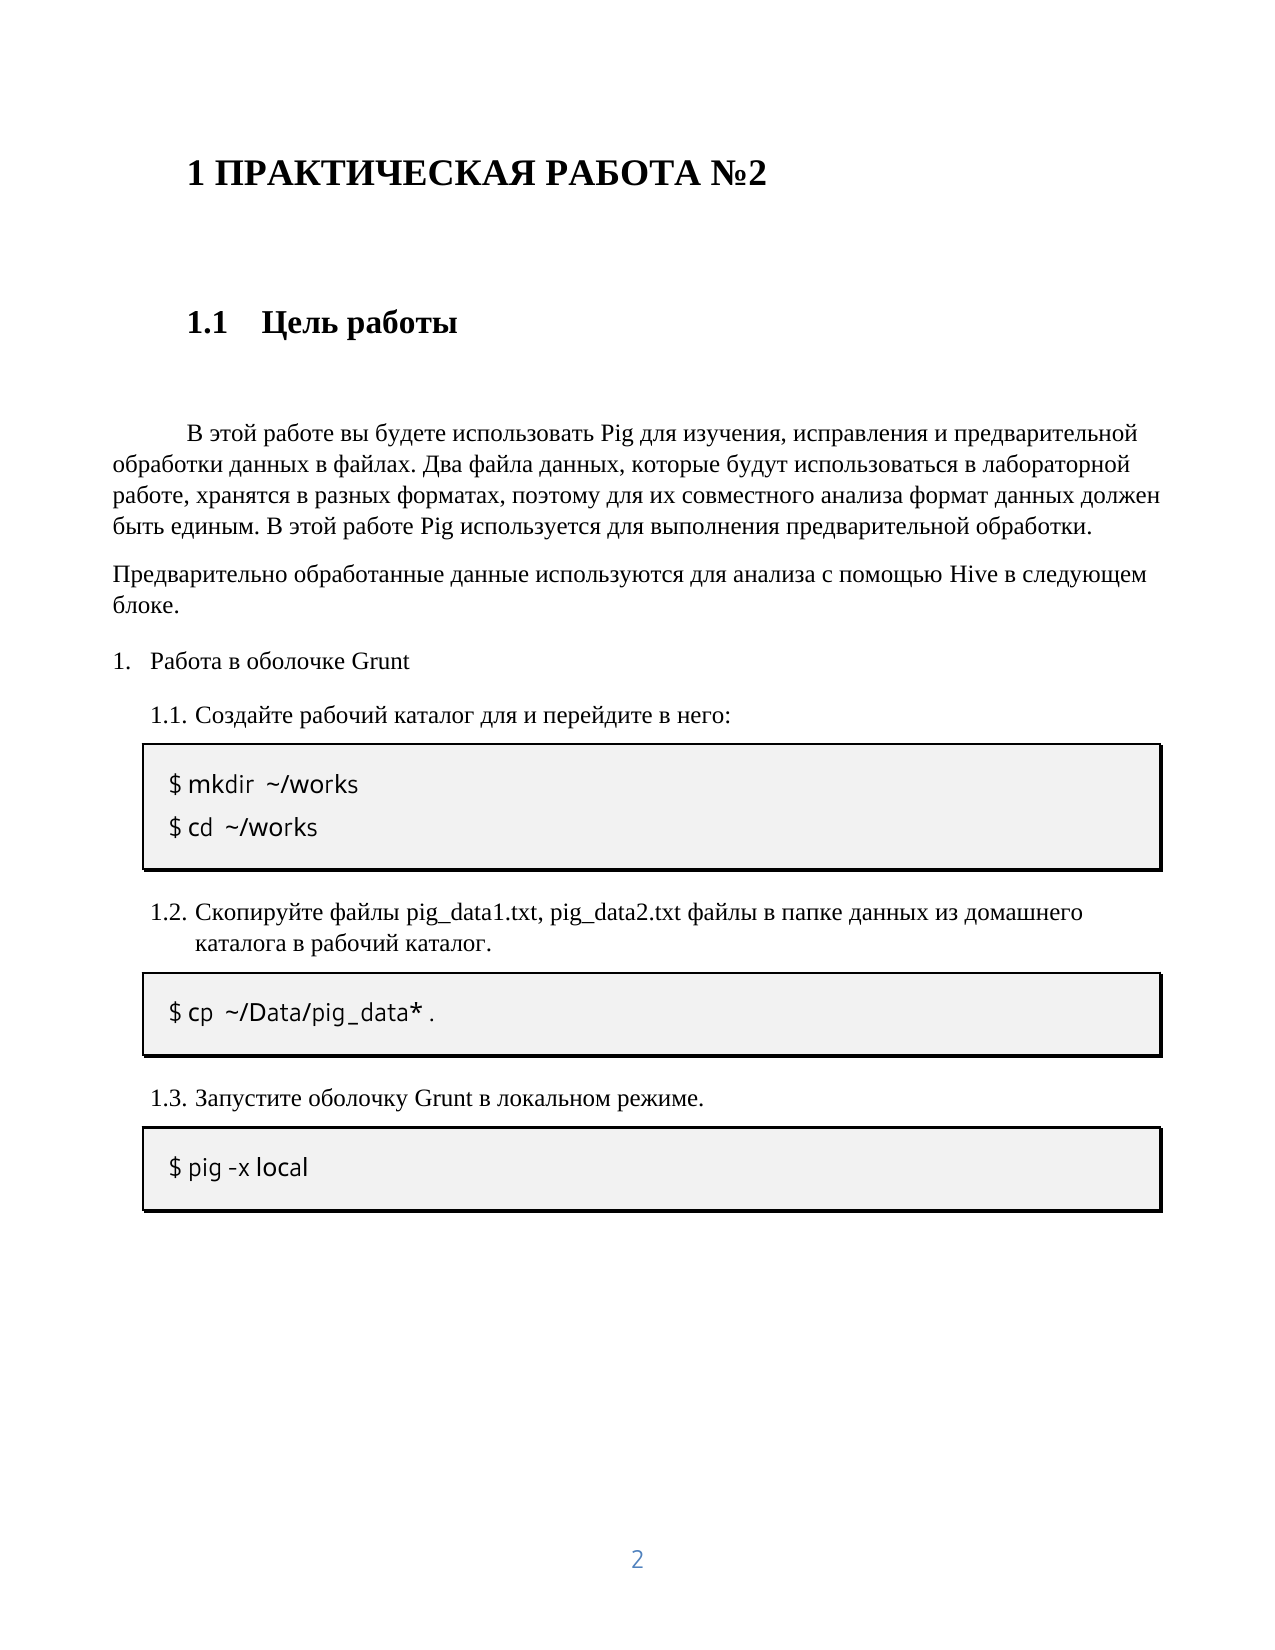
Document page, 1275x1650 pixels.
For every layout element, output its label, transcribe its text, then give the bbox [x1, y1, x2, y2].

text $ cd ~/works [144, 786, 1159, 868]
list Практическая работа №2 [186, 150, 1162, 193]
text $ mkdir ~/works [144, 745, 1159, 786]
subtitle Запустите оболочку Grunt в локальном режиме. [150, 1083, 1162, 1112]
text Предварительно обработанные данные используются для анализа с помощью Hive в следующем блоке. [112, 559, 1162, 619]
text В этой работе вы будете использовать Pig для изучения, исправления и предварительной обработки данных в файлах. Два файла данных, которые будут использоваться в лабораторной работе, хранятся в разных форматах, поэтому для их совместного анализа формат данных должен быть единым. В этой работе Pig используется для выполнения предварительной обработки. [112, 418, 1162, 540]
subtitle Создайте рабочий каталог для и перейдите в него: [150, 700, 1162, 728]
list Цель работы [186, 302, 1162, 341]
subtitle Работа в оболочке Grunt [112, 646, 1162, 675]
text $ cp ~/Data/pig_data* . [144, 974, 1159, 1054]
subtitle Скопируйте файлы pig_data1.txt, pig_data2.txt файлы в папке данных из домашнего каталога в рабочий каталог. [150, 897, 1162, 957]
text $ pig -x local [144, 1129, 1159, 1209]
